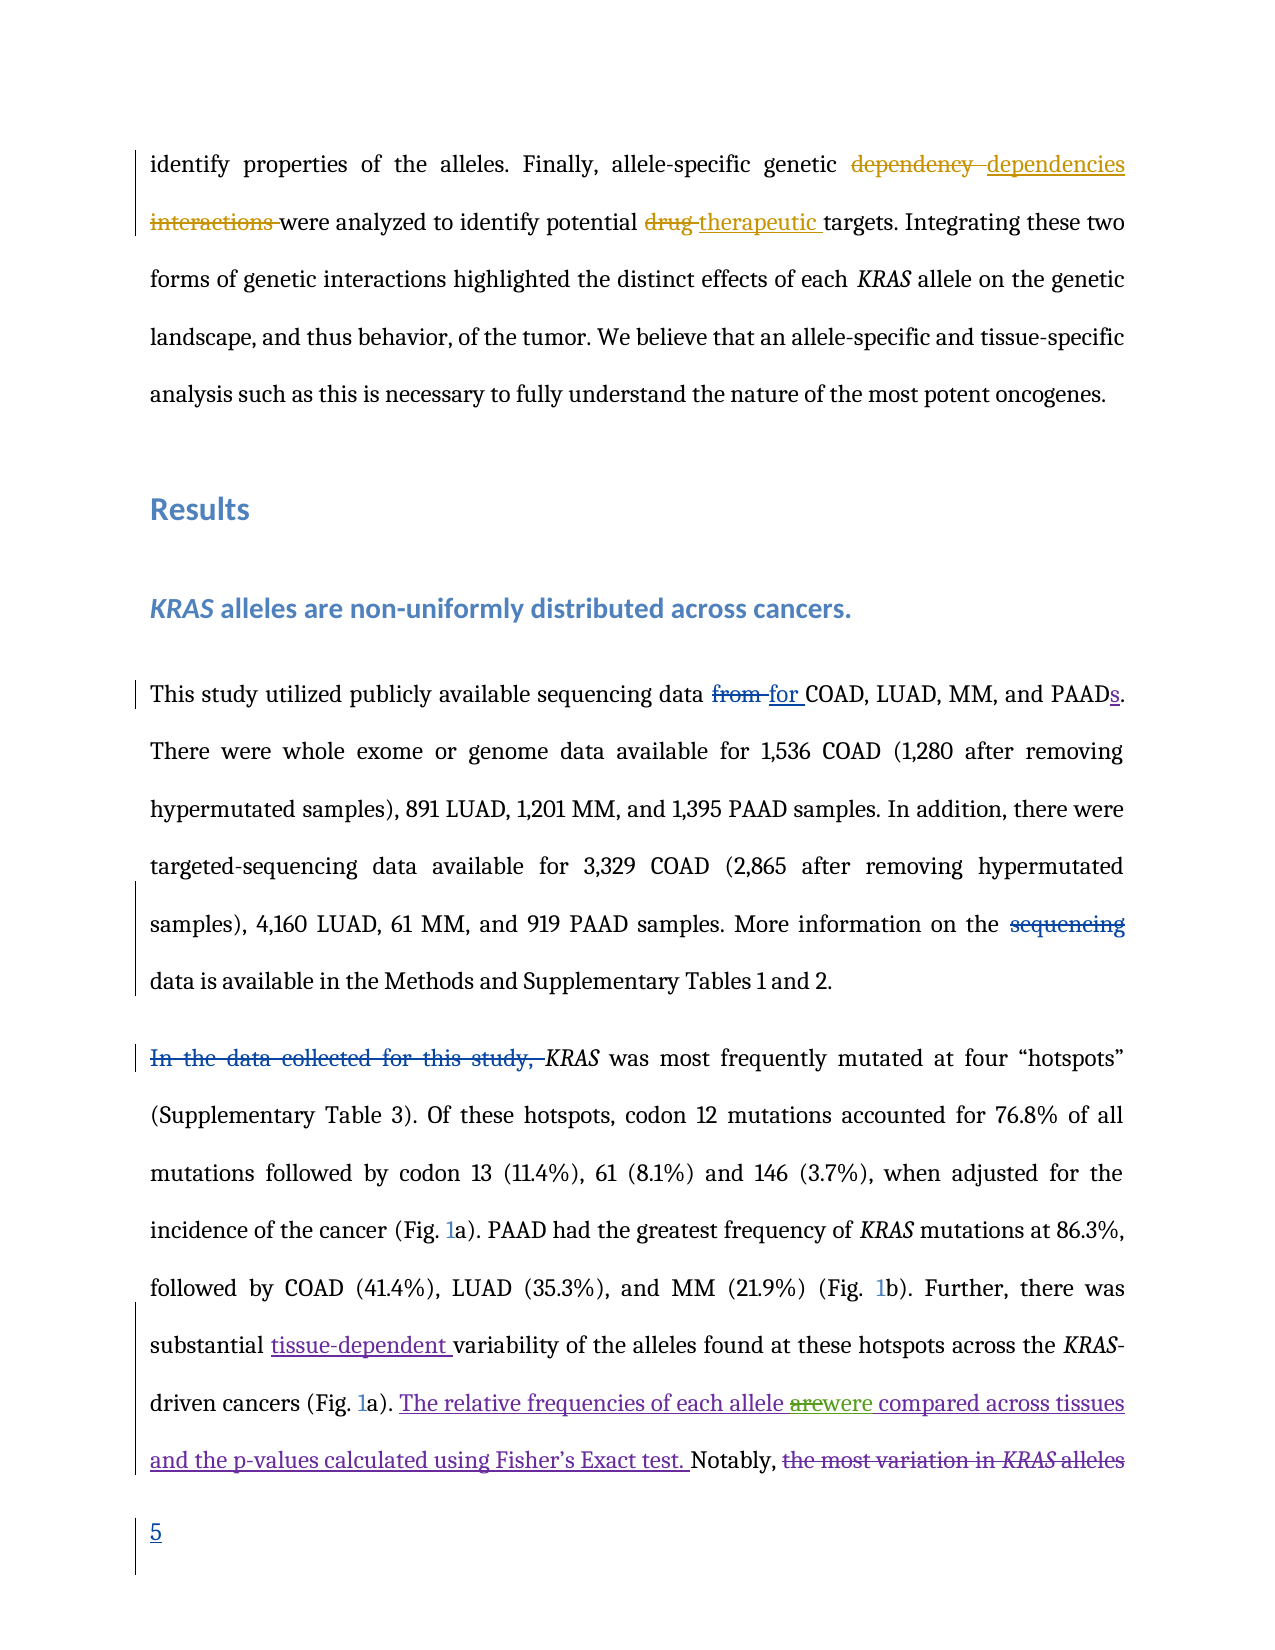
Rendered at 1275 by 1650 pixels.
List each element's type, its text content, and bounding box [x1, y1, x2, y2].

subtitle Results [150, 487, 1125, 528]
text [150, 150, 1125, 409]
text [150, 1043, 1125, 1475]
subtitle KRAS alleles are non-uniformly distributed across cancers. [150, 590, 1125, 625]
text This study utilized publicly available sequencing data COAD, LUAD, MM, and PAAD. There were whole exome or genome data available for 1,536 COAD (1,280 after removing hypermutated samples), 891 LUAD, 1,201 MM, and 1,395 PAAD samples. In addition, there were targeted-sequencing data available for 3,329 COAD (2,865 after removing hypermutated samples), 4,160 LUAD, 61 MM, and 919 PAAD samples. More information on the data is available in the Methods and Supplementary Tables 1 and 2. [150, 680, 1125, 996]
